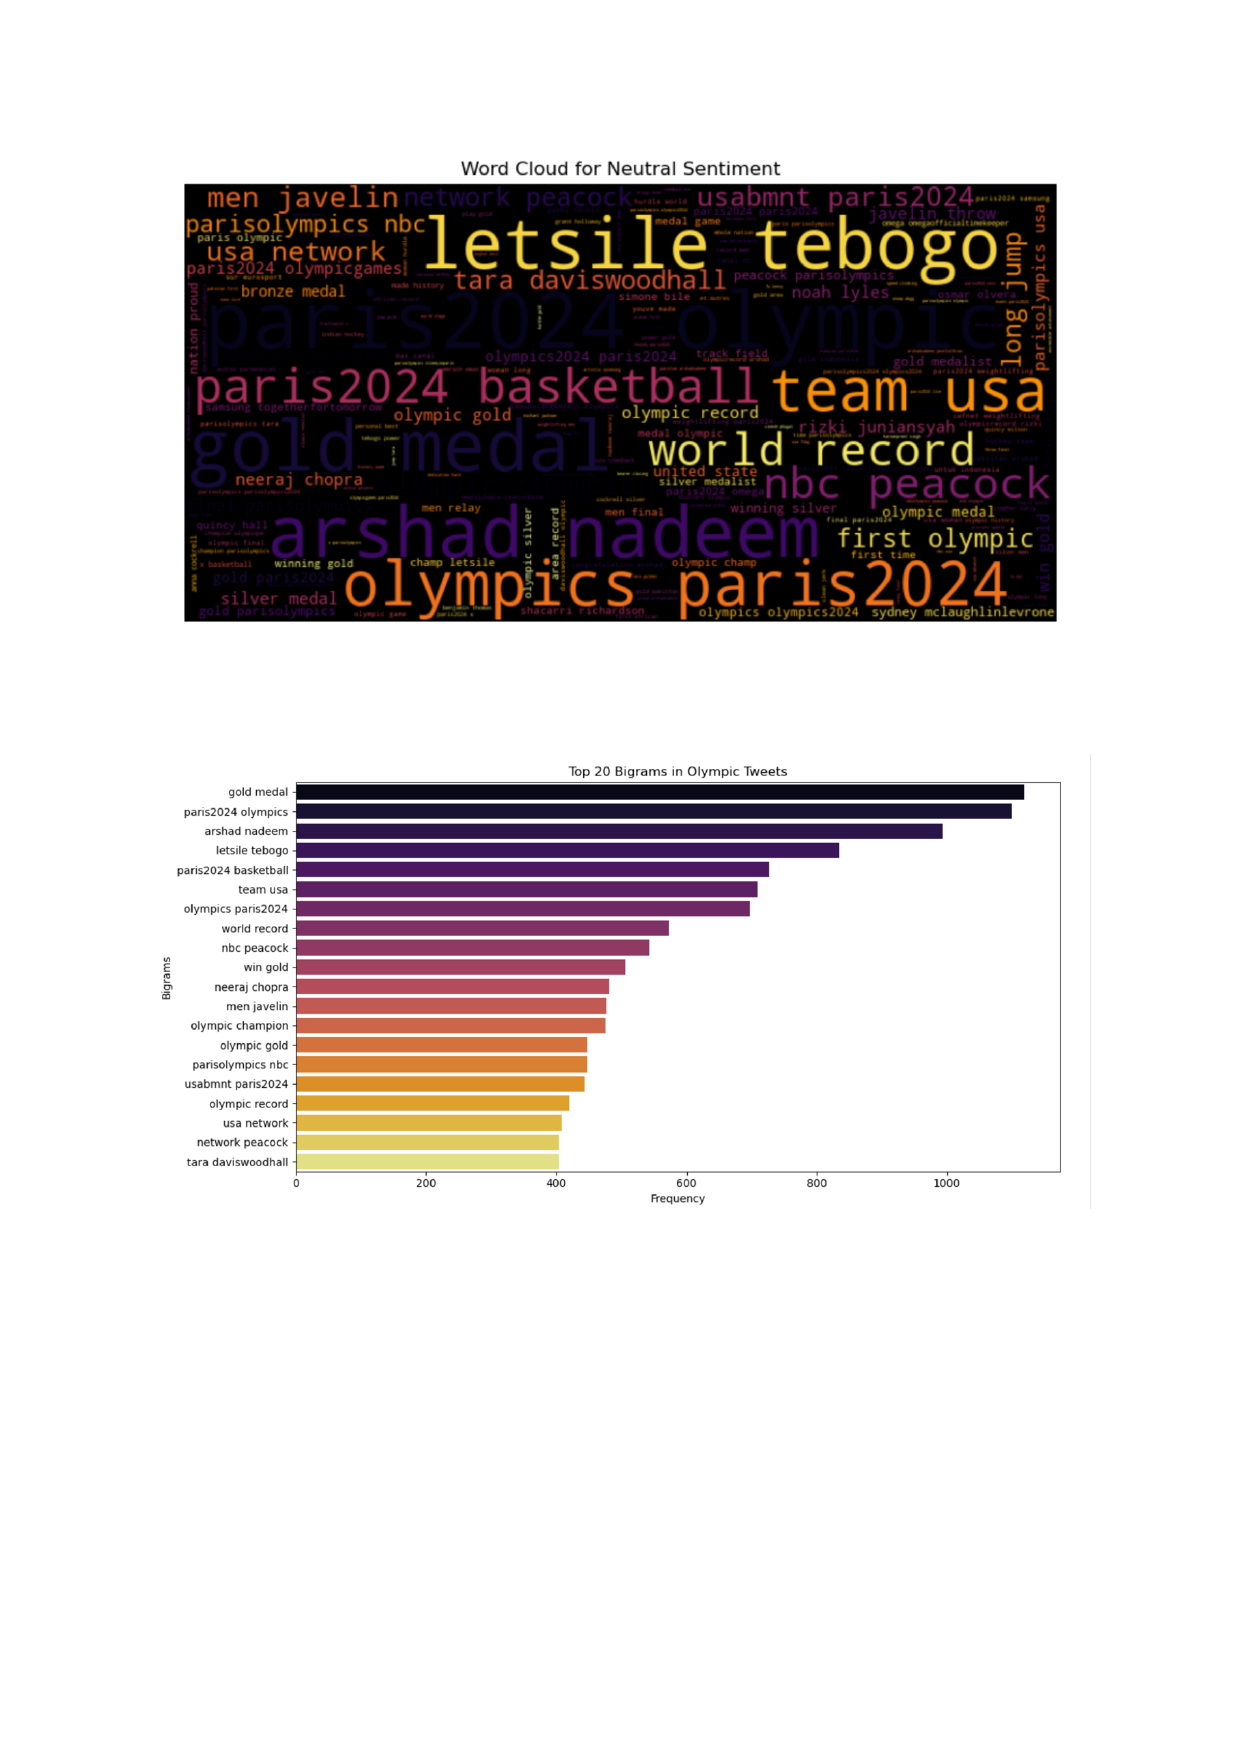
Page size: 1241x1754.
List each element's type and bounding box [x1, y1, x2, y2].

picture [150, 150, 1091, 1138]
